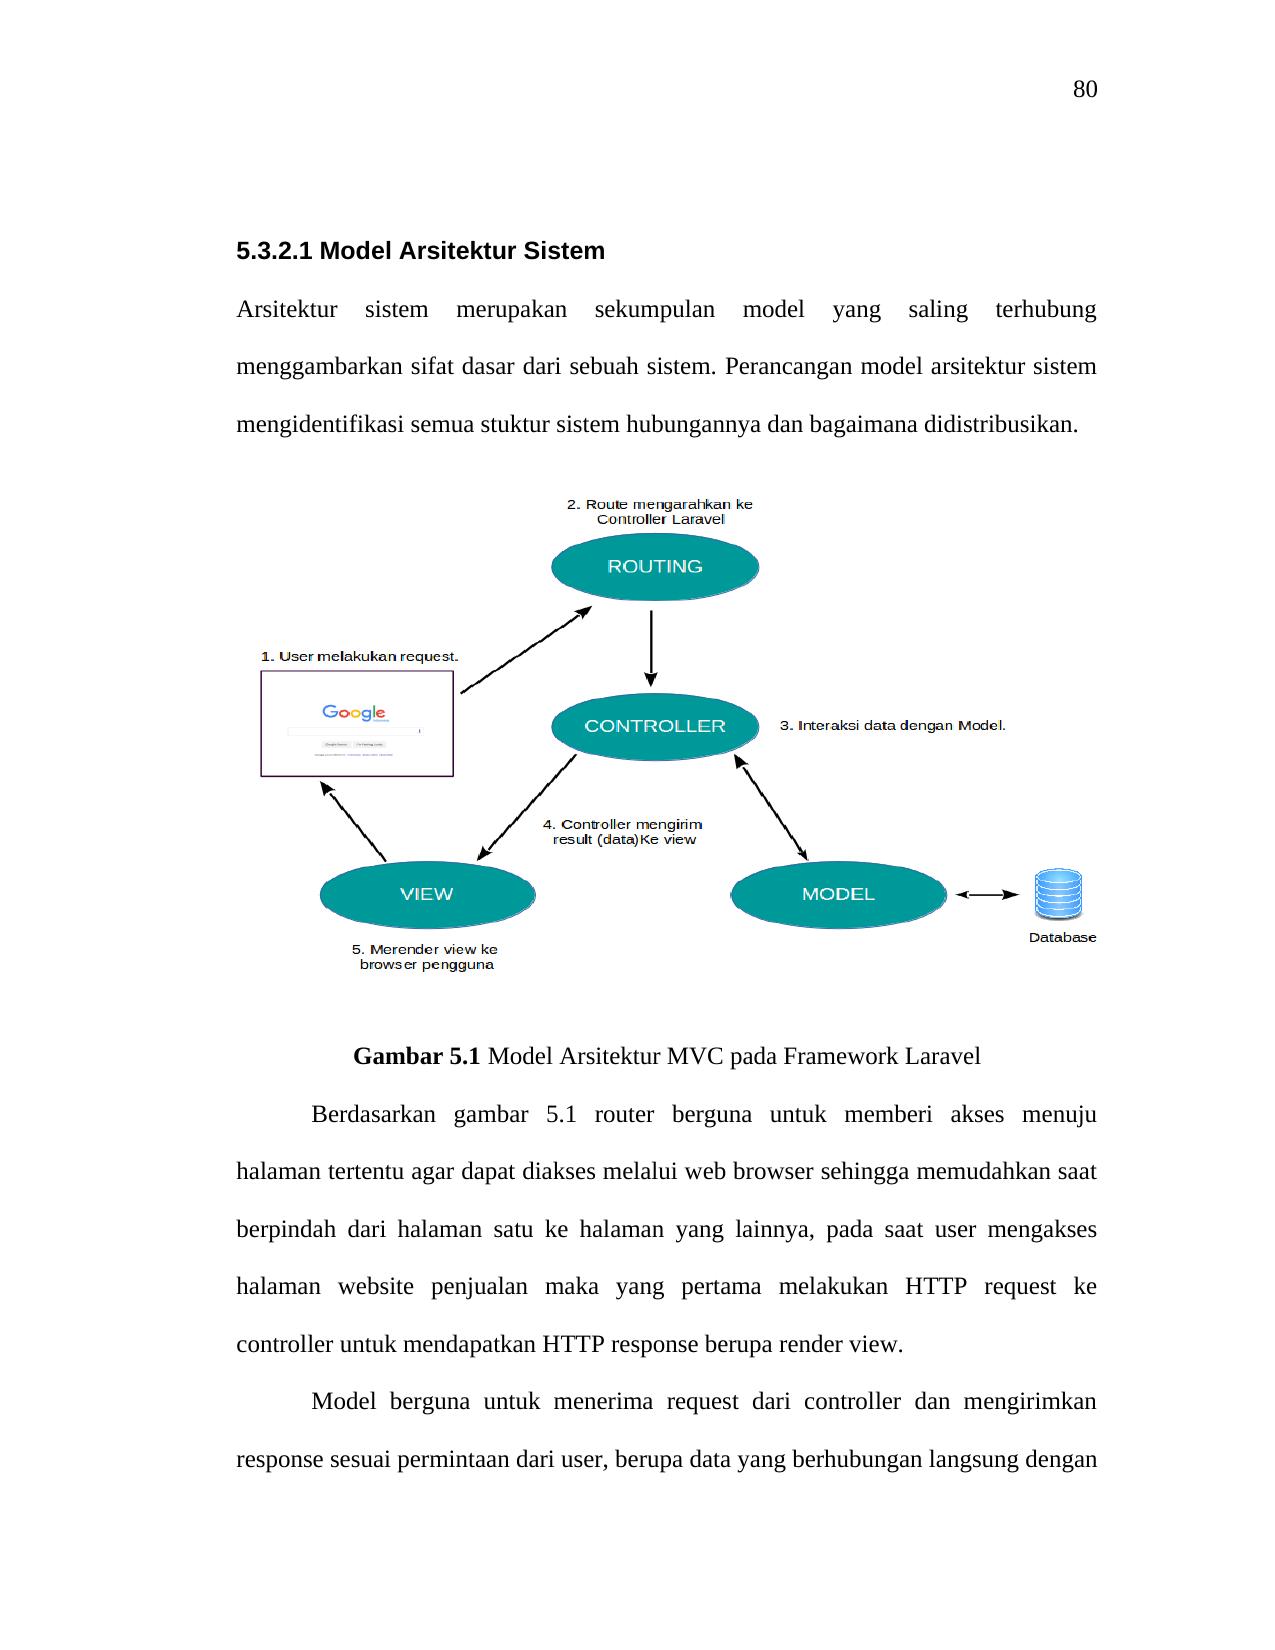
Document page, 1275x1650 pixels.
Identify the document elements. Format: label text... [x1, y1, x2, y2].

list 5.3.2.1 Model Arsitektur Sistem [236, 236, 1098, 265]
list Gambar 5.1 Model Arsitektur MVC pada Framework Laravel [236, 1041, 1098, 1070]
picture [243, 490, 1105, 992]
list Arsitektur sistem merupakan sekumpulan model yang saling terhubung menggambarkan sifat dasar dari sebuah sistem. Perancangan model arsitektur sistem mengidentifikasi semua stuktur sistem hubungannya dan bagaimana didistribusikan. [236, 294, 1098, 437]
list Berdasarkan gambar 5.1 router berguna untuk memberi akses menuju halaman tertentu agar dapat diakses melalui web browser sehingga memudahkan saat berpindah dari halaman satu ke halaman yang lainnya, pada saat user mengakses halaman website penjualan maka yang pertama melakukan HTTP request ke controller untuk mendapatkan HTTP response berupa render view. [236, 1099, 1098, 1358]
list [236, 1386, 1098, 1473]
